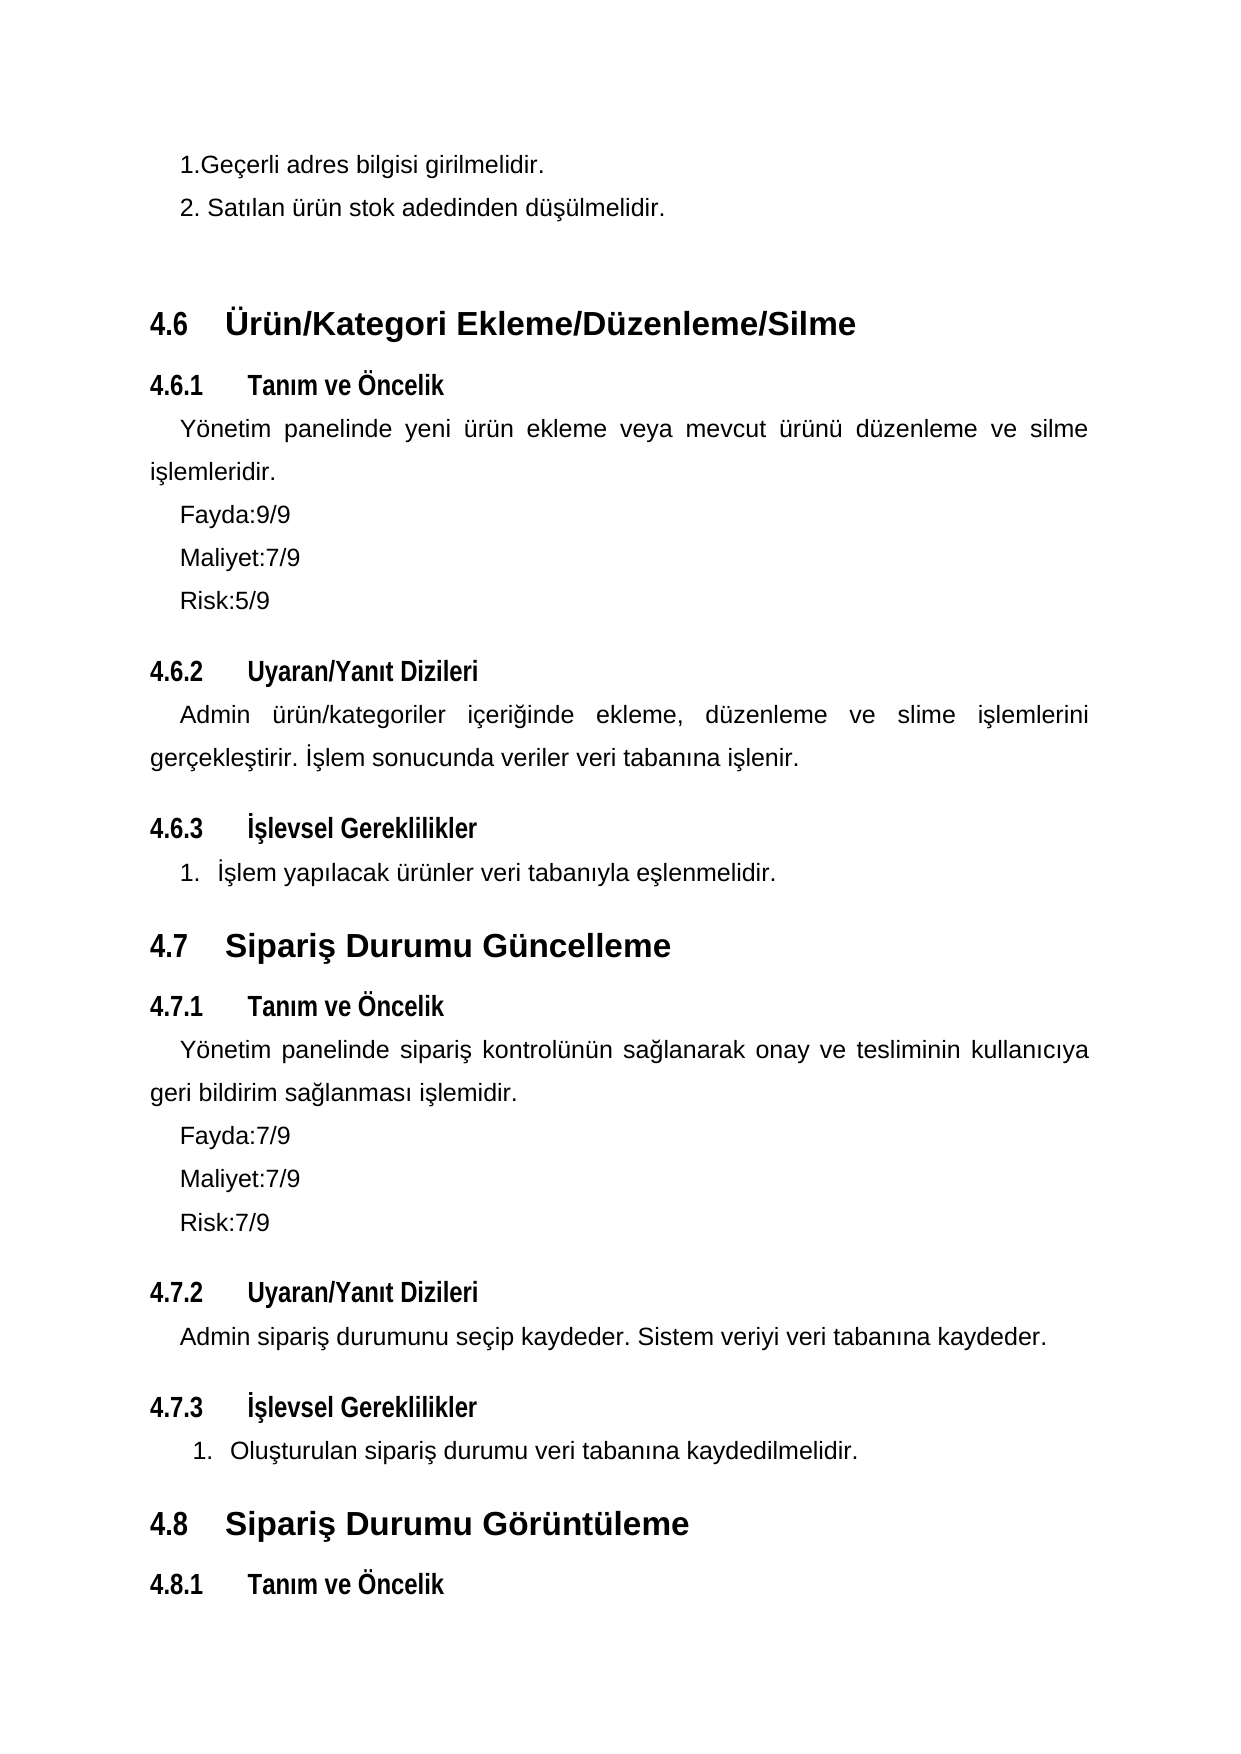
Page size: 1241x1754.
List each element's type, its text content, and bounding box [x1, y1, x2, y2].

text Risk:7/9 [150, 1207, 1090, 1236]
subtitle Uyaran/Yanıt Dizileri [150, 654, 1090, 688]
subtitle Uyaran/Yanıt Dizileri [150, 1276, 1090, 1309]
text Maliyet:7/9 [150, 543, 1090, 572]
text Fayda:9/9 [150, 500, 1090, 529]
subtitle İşlevsel Gereklilikler [150, 1390, 1090, 1423]
text 2. Satılan ürün stok adedinden düşülmelidir. [150, 193, 1090, 222]
list İşlem yapılacak ürünler veri tabanıyla eşlenmelidir. [179, 857, 1090, 886]
text Yönetim panelinde sipariş kontrolünün sağlanarak onay ve tesliminin kullanıcıya geri bildirim sağlanması işlemidir. [150, 1035, 1090, 1107]
text Maliyet:7/9 [150, 1164, 1090, 1193]
subtitle Sipariş Durumu Görüntüleme [150, 1504, 1090, 1542]
subtitle Ürün/Kategori Ekleme/Düzenleme/Silme [150, 304, 1090, 343]
list Oluşturulan sipariş durumu veri tabanına kaydedilmelidir. [192, 1436, 1090, 1464]
text Risk:5/9 [150, 586, 1090, 615]
text Fayda:7/9 [150, 1121, 1090, 1150]
subtitle Tanım ve Öncelik [150, 1567, 1090, 1601]
text 1.Geçerli adres bilgisi girilmelidir. [150, 150, 1090, 179]
text Admin ürün/kategoriler içeriğinde ekleme, düzenleme ve slime işlemlerini gerçekleştirir. İşlem sonucunda veriler veri tabanına işlenir. [150, 700, 1090, 772]
text Yönetim panelinde yeni ürün ekleme veya mevcut ürünü düzenleme ve silme işlemleridir. [150, 414, 1090, 486]
text Admin sipariş durumunu seçip kaydeder. Sistem veriyi veri tabanına kaydeder. [150, 1322, 1090, 1350]
subtitle Sipariş Durumu Güncelleme [150, 926, 1090, 964]
subtitle Tanım ve Öncelik [150, 989, 1090, 1022]
subtitle İşlevsel Gereklilikler [150, 812, 1090, 845]
subtitle Tanım ve Öncelik [150, 368, 1090, 401]
